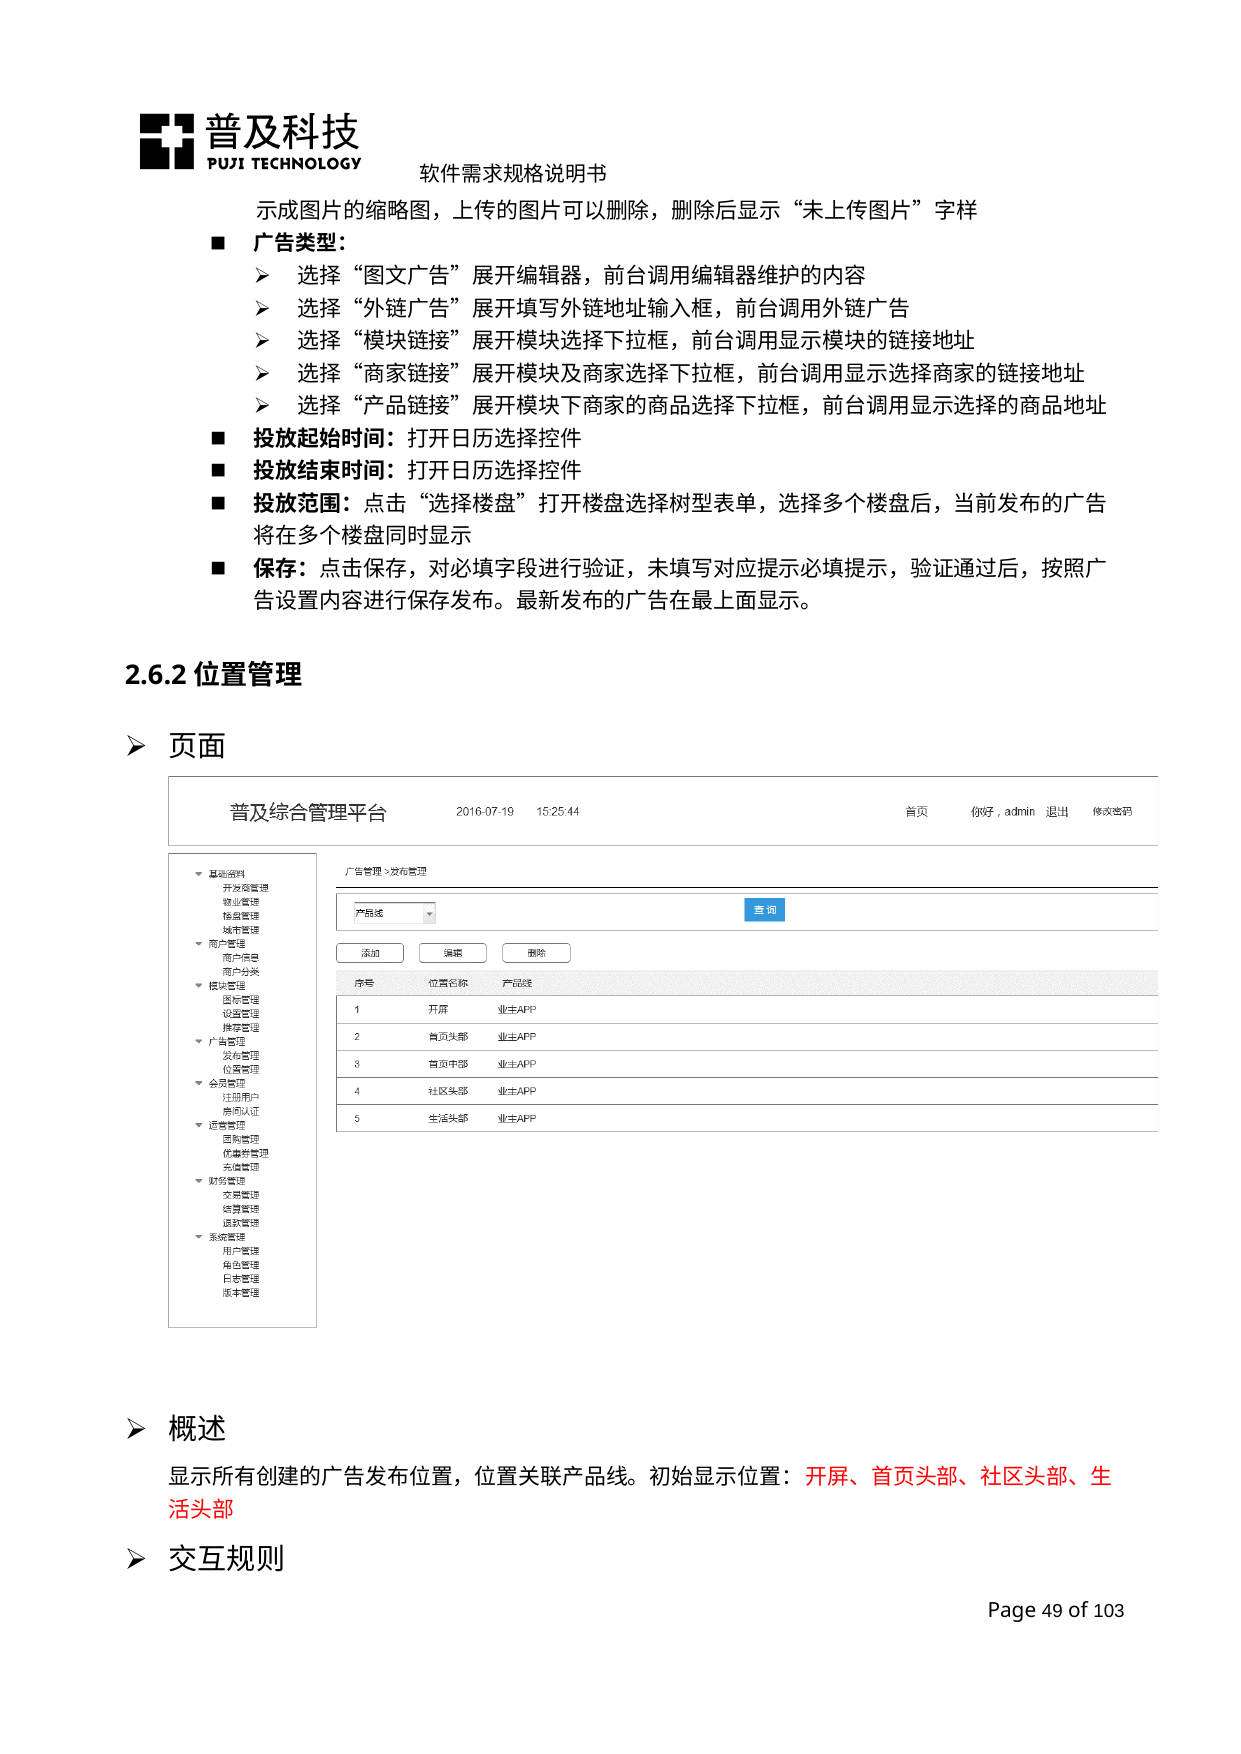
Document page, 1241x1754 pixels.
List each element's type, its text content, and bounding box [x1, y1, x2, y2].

list 选择“商家链接”展开模块及商家选择下拉框，前台调用显示选择商家的链接地址 [254, 355, 1113, 388]
list 投放结束时间：打开日历选择控件 [210, 453, 1113, 485]
list 选择“图文广告”展开编辑器，前台调用编辑器维护的内容 [254, 258, 1113, 290]
list 选择“外链广告”展开填写外链地址输入框，前台调用外链广告 [254, 290, 1113, 323]
picture [168, 776, 1159, 1328]
list 保存：点击保存，对必填字段进行验证，未填写对应提示必填提示，验证通过后，按照广告设置内容进行保存发布。最新发布的广告在最上面显示。 [210, 550, 1113, 615]
list 显示所有创建的广告发布位置，位置关联产品线。初始显示位置：开屏、首页头部、社区头部、生活头部 [168, 1459, 1113, 1524]
subtitle 位置管理 [124, 640, 1113, 705]
list 广告类型： [210, 225, 1113, 258]
list 选择“模块链接”展开模块选择下拉框，前台调用显示模块的链接地址 [254, 323, 1113, 355]
list 投放范围：点击“选择楼盘”打开楼盘选择树型表单，选择多个楼盘后，当前发布的广告将在多个楼盘同时显示 [210, 485, 1113, 550]
list 投放起始时间：打开日历选择控件 [210, 420, 1113, 453]
list 交互规则 [124, 1524, 1113, 1589]
list 概述 [124, 1394, 1113, 1459]
picture [124, 103, 366, 182]
list 广告图片：点击“上传图片”选择电脑图片上传，上传后将默认的“未上传图片”直接显示成图片的缩略图，上传的图片可以删除，删除后显示“未上传图片”字样 [212, 193, 1113, 225]
list 页面 [124, 711, 1113, 776]
list 选择“产品链接”展开模块下商家的商品选择下拉框，前台调用显示选择的商品地址 [254, 388, 1113, 420]
